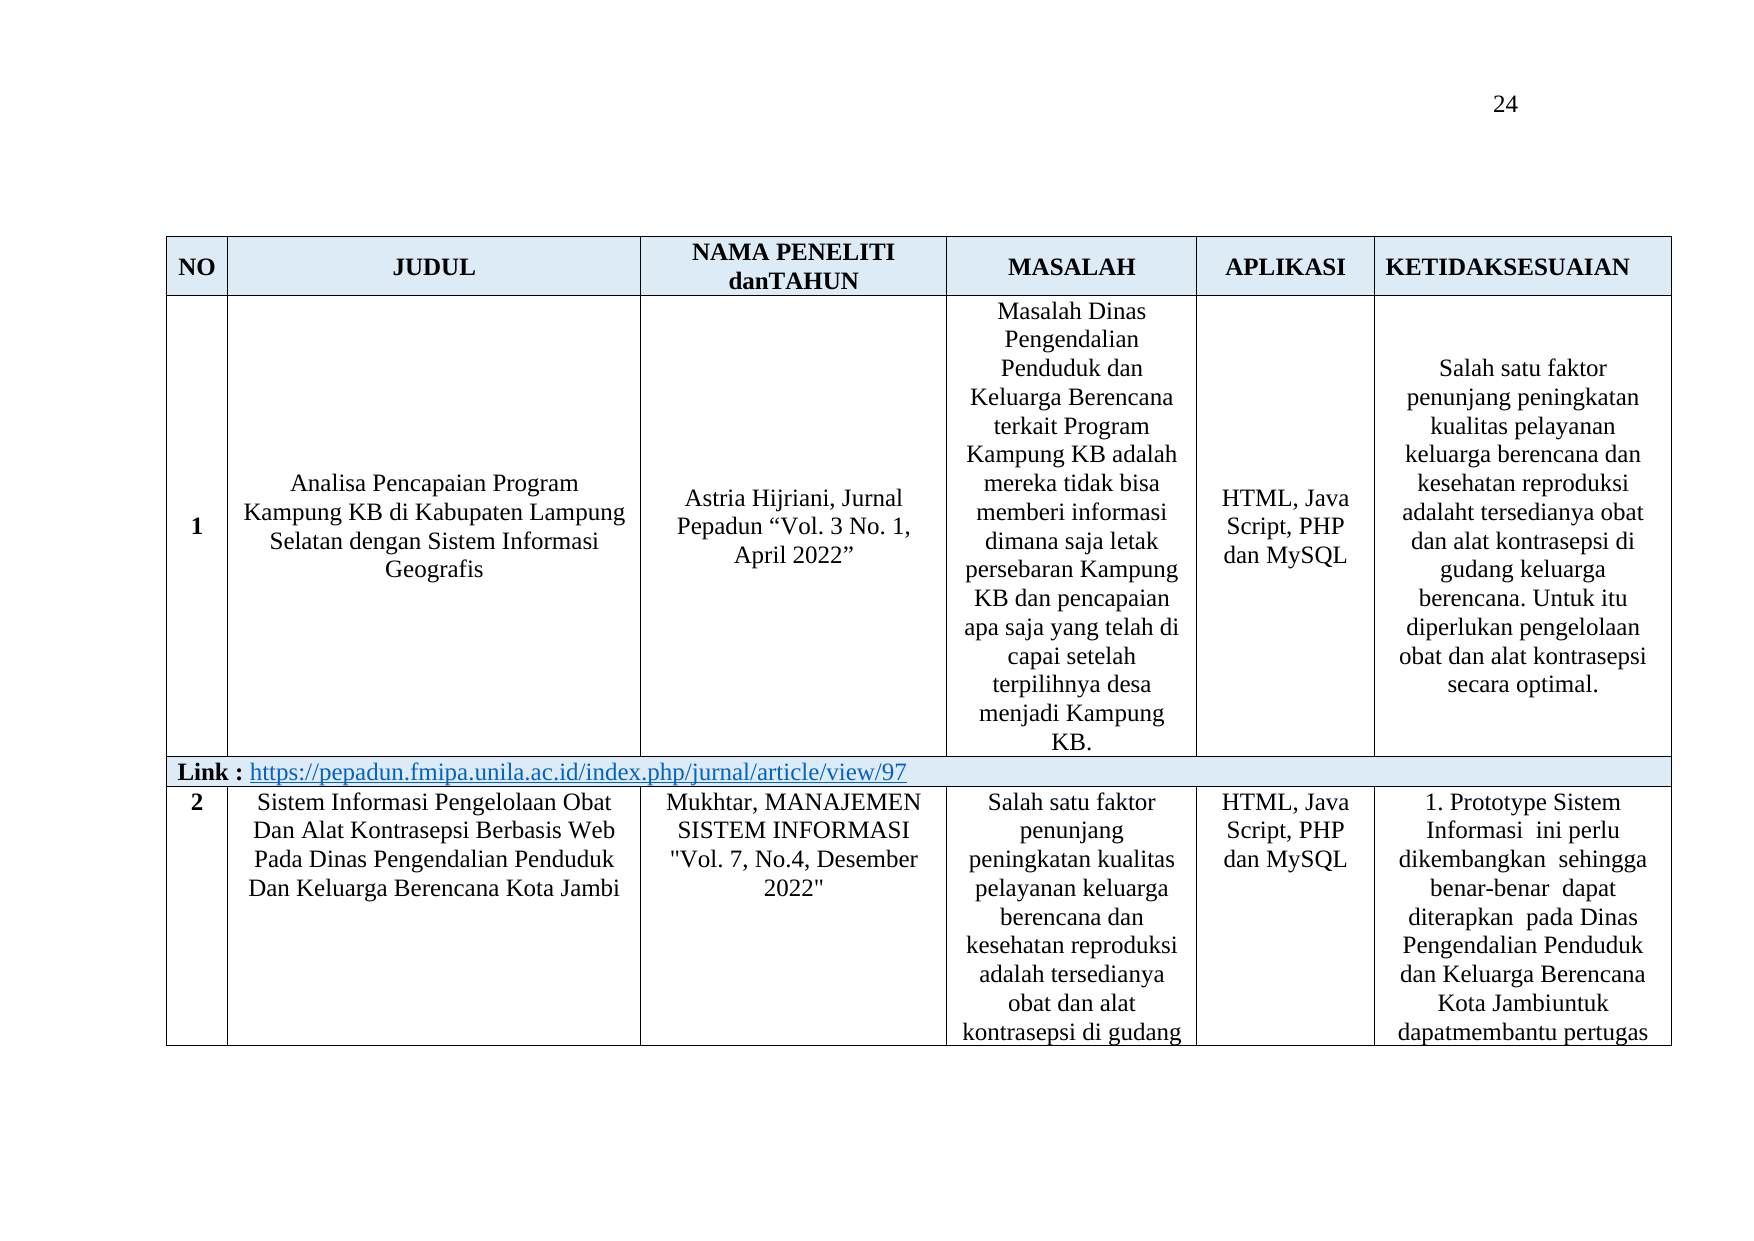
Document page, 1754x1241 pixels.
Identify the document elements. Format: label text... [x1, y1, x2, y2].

table_header NO [167, 237, 227, 295]
table_header NAMA PENELITI danTAHUN [641, 237, 946, 295]
table_cell Astria Hijriani, Jurnal Pepadun “Vol. 3 No. 1, April 2022” [641, 296, 946, 756]
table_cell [947, 787, 1196, 1045]
table_cell HTML, Java Script, PHP dan MySQL [1197, 296, 1374, 756]
table_cell 2 [167, 787, 227, 1045]
table_header APLIKASI [1197, 237, 1374, 295]
table_cell Link : https://pepadun.fmipa.unila.ac.id/index.php/jurnal/article/view/97 [167, 757, 1671, 786]
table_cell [228, 787, 640, 1045]
table_cell Analisa Pencapaian Program Kampung KB di Kabupaten Lampung Selatan dengan Sistem Informasi Geografis [228, 296, 640, 756]
table_header MASALAH [947, 237, 1196, 295]
table_cell Salah satu faktor penunjang peningkatan kualitas pelayanan keluarga berencana dan kesehatan reproduksi adalaht tersedianya obat dan alat kontrasepsi di gudang keluarga berencana. Untuk itu diperlukan pengelolaan obat dan alat kontrasepsi secara optimal. [1375, 296, 1671, 756]
table_header KETIDAKSESUAIAN [1375, 237, 1671, 295]
table_cell Masalah Dinas Pengendalian Penduduk dan Keluarga Berencana terkait Program Kampung KB adalah mereka tidak bisa memberi informasi dimana saja letak persebaran Kampung KB dan pencapaian apa saja yang telah di capai setelah terpilihnya desa menjadi Kampung KB. [947, 296, 1196, 756]
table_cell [641, 787, 946, 1045]
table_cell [1375, 787, 1671, 1045]
table_header JUDUL [228, 237, 640, 295]
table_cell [1197, 787, 1374, 1045]
table_cell 1 [167, 296, 227, 756]
